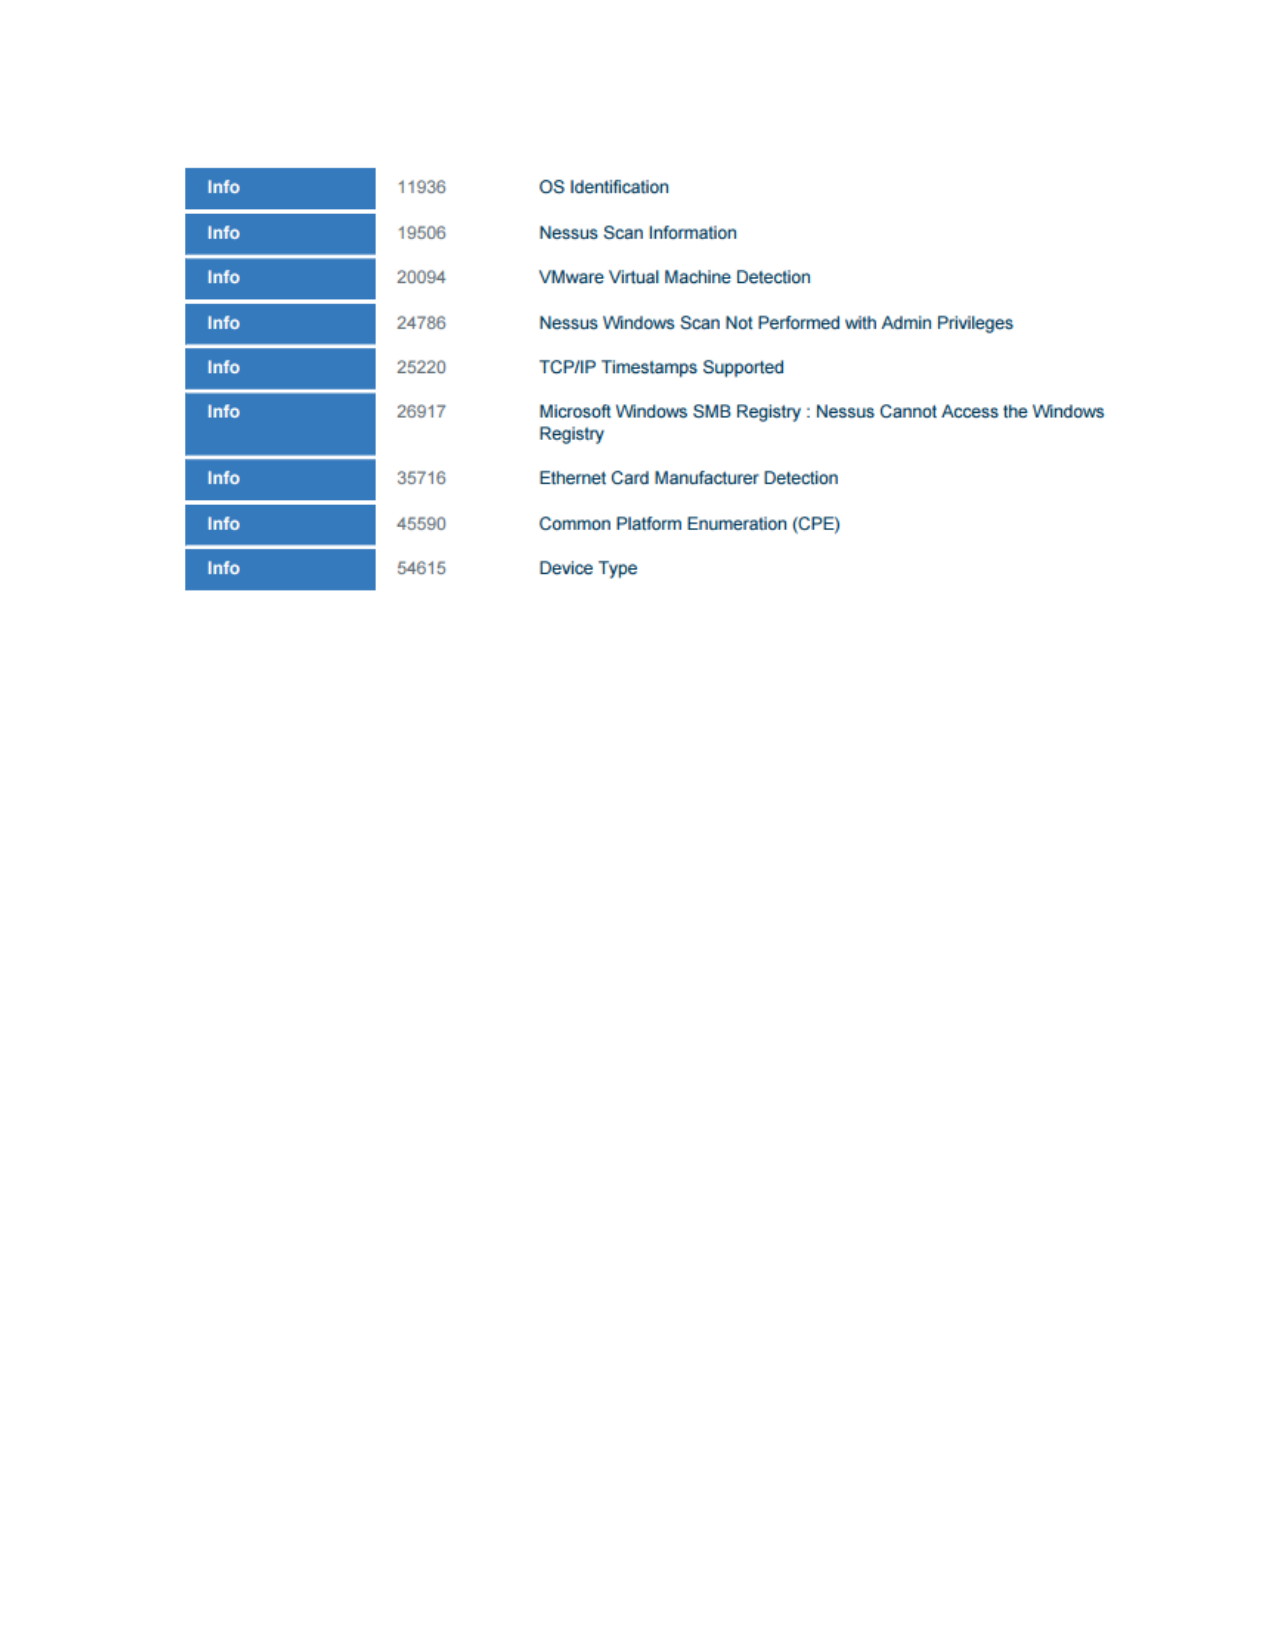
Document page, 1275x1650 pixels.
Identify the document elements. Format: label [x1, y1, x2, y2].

picture [150, 150, 1125, 598]
